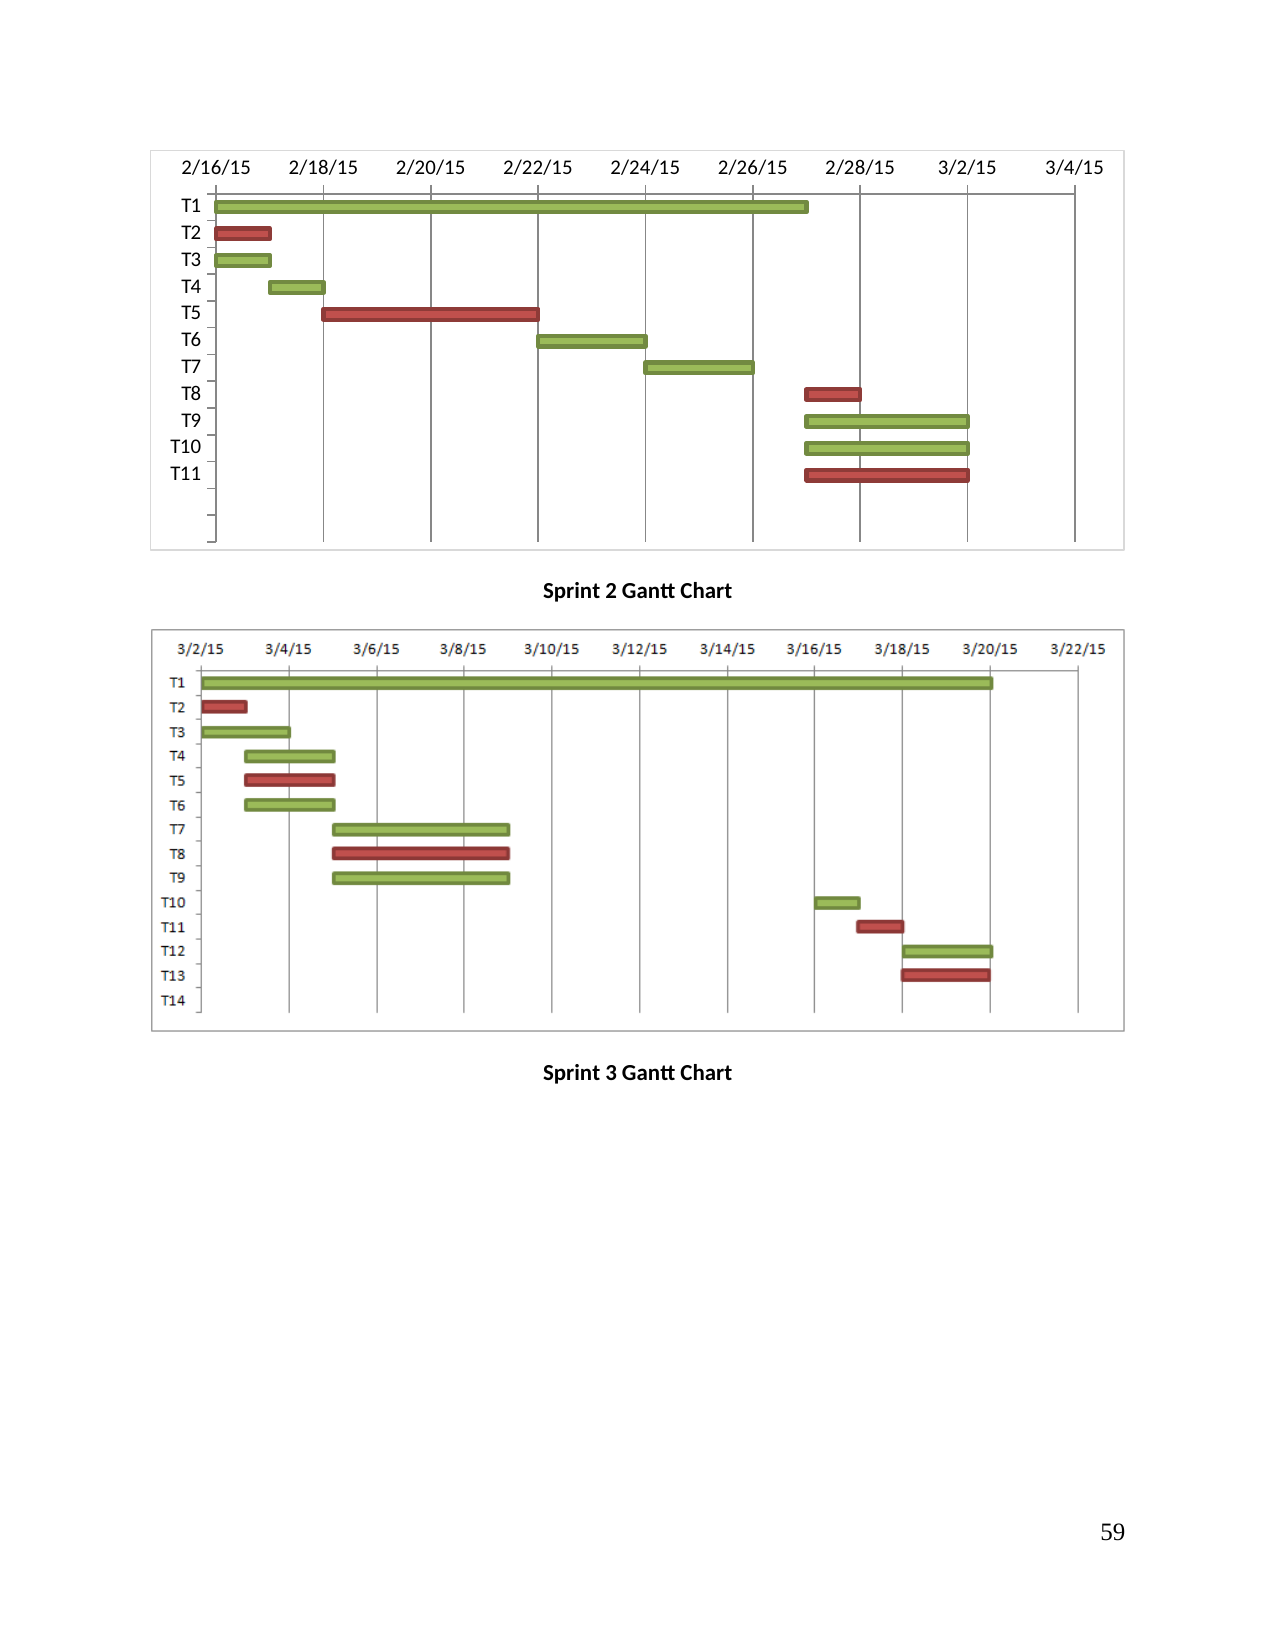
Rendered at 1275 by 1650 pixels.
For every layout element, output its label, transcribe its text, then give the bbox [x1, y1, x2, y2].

picture [150, 628, 1125, 1033]
text Sprint 2 Gantt Chart [150, 576, 1125, 604]
text Sprint 3 Gantt Chart [150, 1058, 1125, 1086]
